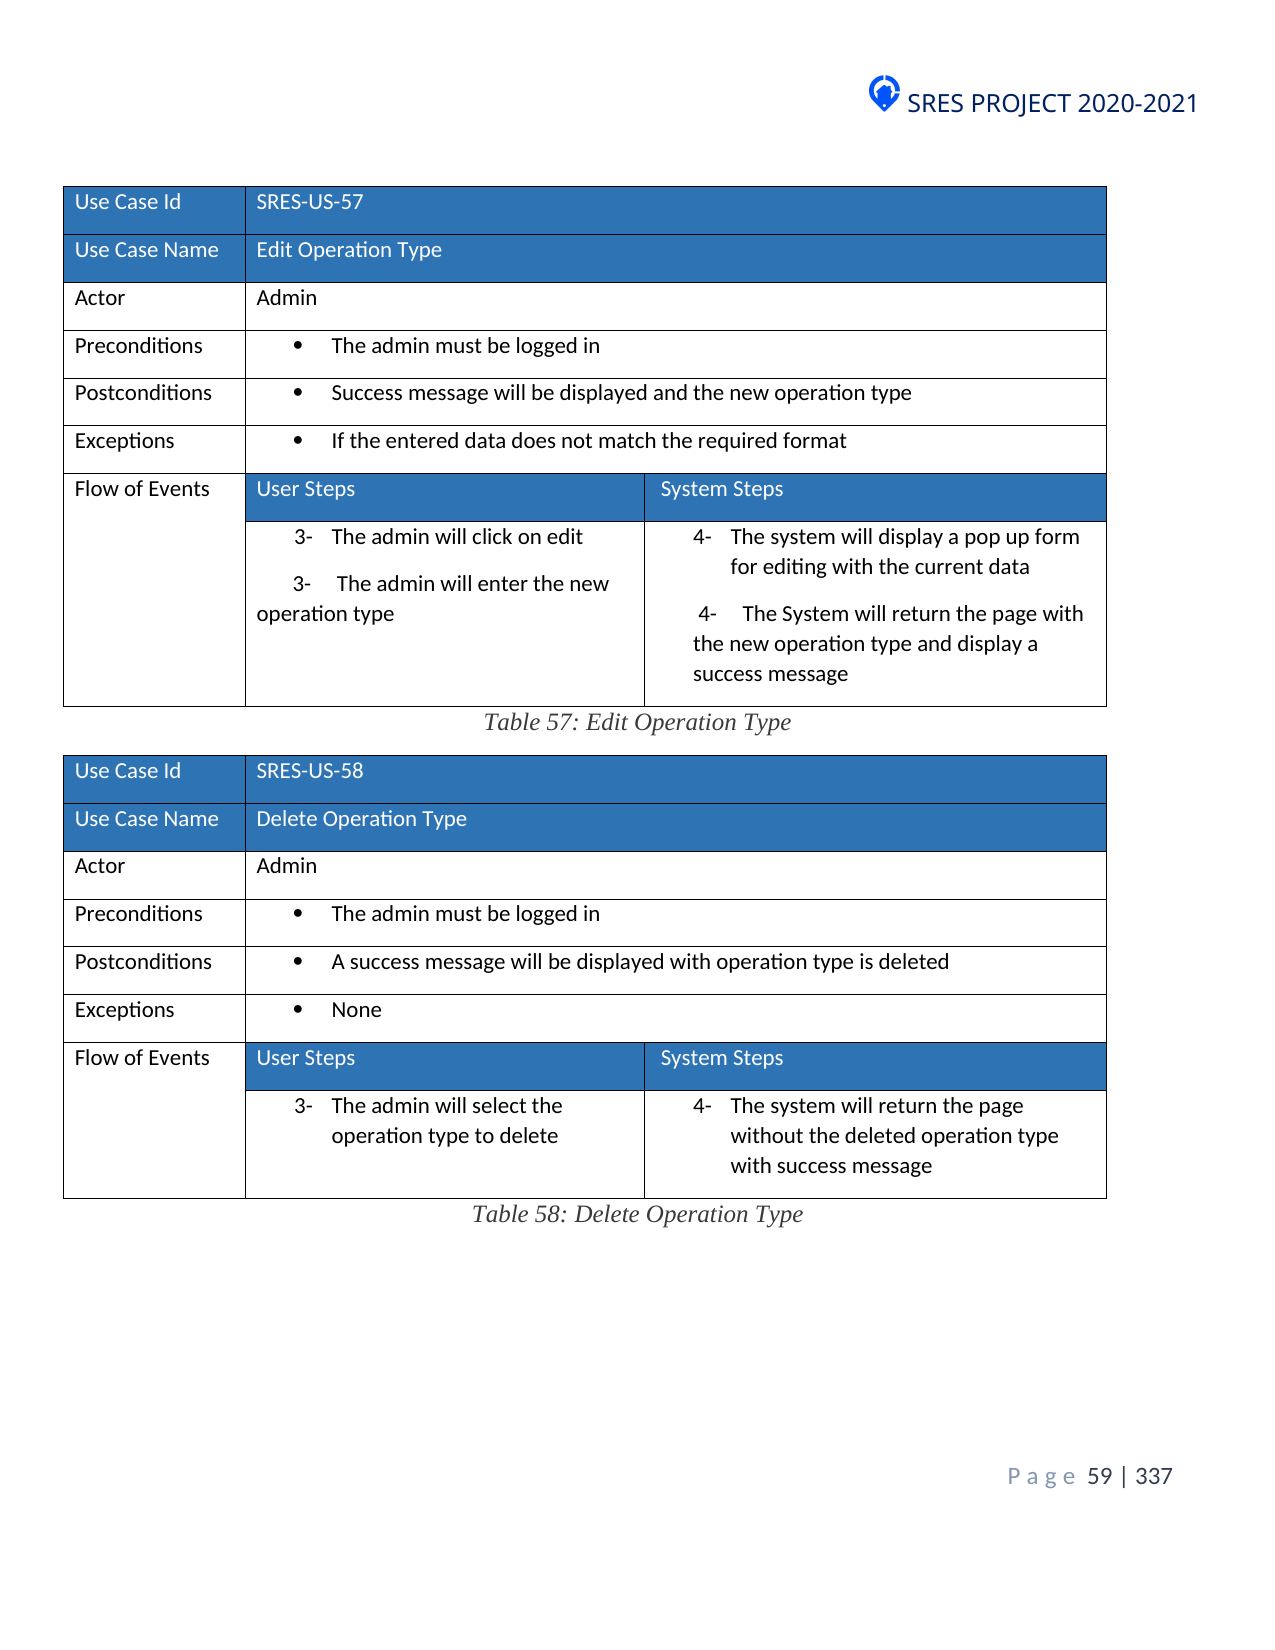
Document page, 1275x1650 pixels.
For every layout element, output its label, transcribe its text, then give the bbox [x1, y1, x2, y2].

table_cell Use Case Name [64, 235, 245, 282]
table_header SRES-US-58 [246, 756, 1106, 803]
table_cell Actor [64, 283, 245, 330]
table_cell Admin [246, 283, 1106, 330]
table_cell Use Case Name [64, 804, 245, 851]
table_cell Postconditions [64, 947, 245, 994]
table_cell Delete Operation Type [246, 804, 1106, 851]
table_cell Admin [246, 852, 1106, 898]
table_cell Flow of Events [64, 474, 245, 706]
table_cell None [246, 995, 1106, 1042]
table_cell Preconditions [64, 900, 245, 946]
table_cell Exceptions [64, 426, 245, 473]
table_header SRES-US-57 [246, 187, 1106, 234]
table_cell User Steps [246, 474, 644, 521]
text Table 58: Delete Operation Type [75, 1199, 1200, 1228]
table_cell A success message will be displayed with operation type is deleted [246, 947, 1106, 994]
table_cell System Steps [645, 1043, 1106, 1090]
table_cell The system will display a pop up form for editing with the current data 4- The System will return the page with the new operation type and display a success message [645, 522, 1106, 706]
table_header Use Case Id [64, 756, 245, 803]
table_cell Postconditions [64, 379, 245, 425]
table_cell Edit Operation Type [246, 235, 1106, 282]
text Table 57: Edit Operation Type [75, 707, 1200, 736]
table_cell Preconditions [64, 331, 245, 377]
table_cell The admin must be logged in [246, 331, 1106, 377]
table_cell Success message will be displayed and the new operation type [246, 379, 1106, 425]
table_cell The admin must be logged in [246, 900, 1106, 946]
table_cell Flow of Events [64, 1043, 245, 1198]
table_cell Actor [64, 852, 245, 898]
table_cell User Steps [246, 1043, 644, 1090]
table_header Use Case Id [64, 187, 245, 234]
picture [868, 75, 901, 113]
table_cell The system will return the page without the deleted operation type with success message [645, 1091, 1106, 1198]
table_cell The admin will select the operation type to delete [246, 1091, 644, 1198]
table_cell Exceptions [64, 995, 245, 1042]
table_cell The admin will click on edit 3- The admin will enter the new operation type [246, 522, 644, 706]
table_cell System Steps [645, 474, 1106, 521]
table_cell If the entered data does not match the required format [246, 426, 1106, 473]
